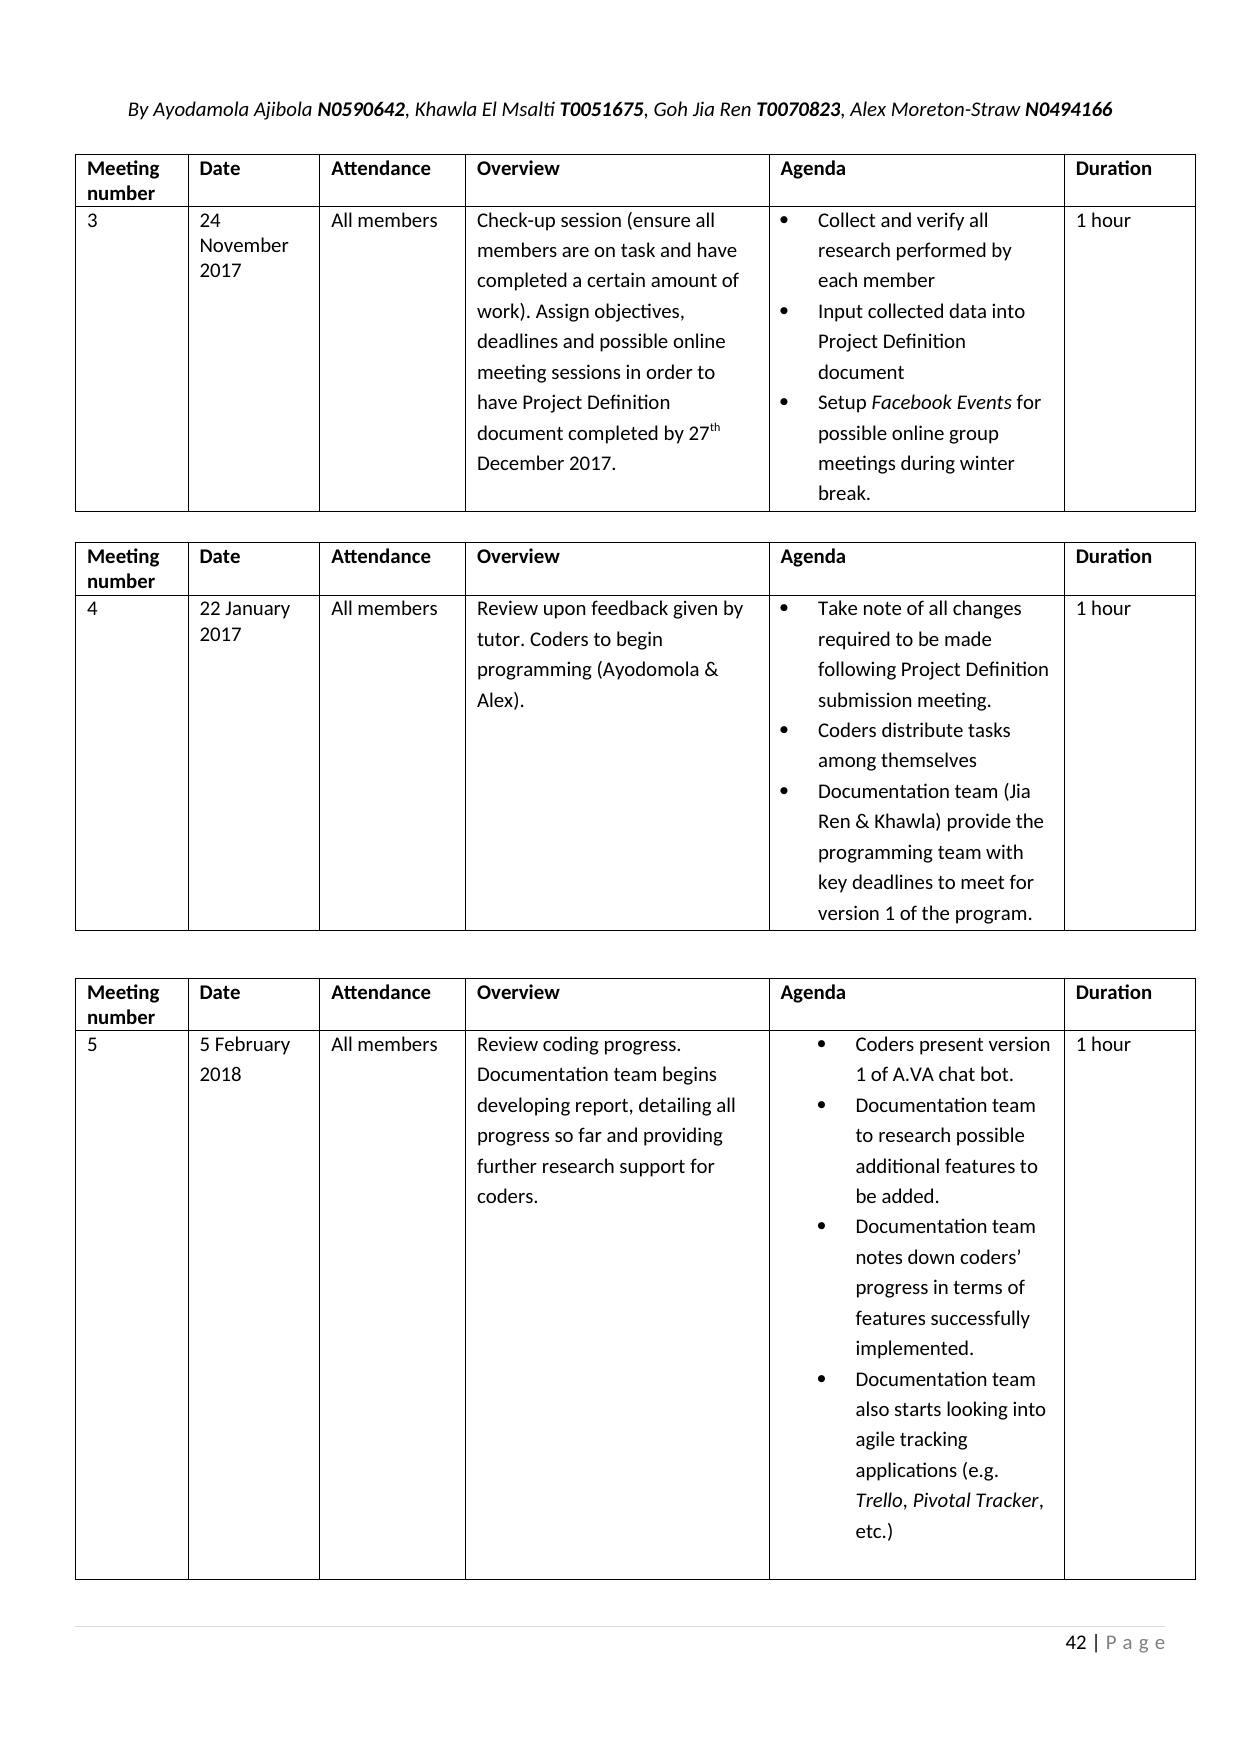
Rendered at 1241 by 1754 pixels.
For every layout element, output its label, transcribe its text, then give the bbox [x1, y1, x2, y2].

table_header Overview [466, 155, 769, 206]
table_header Attendance [320, 543, 465, 594]
table_header Agenda [770, 979, 1064, 1030]
table_cell 1 hour [1065, 207, 1195, 511]
table_cell 5 [76, 1031, 188, 1578]
table_header Overview [466, 543, 769, 594]
table_cell All members [320, 596, 465, 930]
table_cell Coders present version 1 of A.VA chat bot. Documentation team to research possible additional features to be added. Documentation team notes down coders’ progress in terms of features successfully implemented. Documentation team also starts looking into agile tracking applications (e.g. Trello, Pivotal Tracker, etc.) [770, 1031, 1064, 1578]
table_cell 1 hour [1065, 1031, 1195, 1578]
table_cell Review coding progress. Documentation team begins developing report, detailing all progress so far and providing further research support for coders. [466, 1031, 769, 1578]
table_header Duration [1065, 543, 1195, 594]
table_header Date [189, 155, 319, 206]
table_cell Review upon feedback given by tutor. Coders to begin programming (Ayodomola & Alex). [466, 596, 769, 930]
table_header Attendance [320, 979, 465, 1030]
table_cell 24 November 2017 [189, 207, 319, 511]
table_cell All members [320, 207, 465, 511]
table_cell 4 [76, 596, 188, 930]
table_header Agenda [770, 543, 1064, 594]
table_header Meeting number [76, 155, 188, 206]
table_cell 1 hour [1065, 596, 1195, 930]
table_header Agenda [770, 155, 1064, 206]
table_header Duration [1065, 979, 1195, 1030]
table_header Duration [1065, 155, 1195, 206]
table_header Date [189, 979, 319, 1030]
table_cell 5 February 2018 [189, 1031, 319, 1578]
table_cell Collect and verify all research performed by each member Input collected data into Project Definition document Setup Facebook Events for possible online group meetings during winter break. [770, 207, 1064, 511]
table_header Overview [466, 979, 769, 1030]
table_cell Take note of all changes required to be made following Project Definition submission meeting. Coders distribute tasks among themselves Documentation team (Jia Ren & Khawla) provide the programming team with key deadlines to meet for version 1 of the program. [770, 596, 1064, 930]
table_cell Check-up session (ensure all members are on task and have completed a certain amount of work). Assign objectives, deadlines and possible online meeting sessions in order to have Project Definition document completed by 27th December 2017. [466, 207, 769, 511]
table_cell 3 [76, 207, 188, 511]
table_header Date [189, 543, 319, 594]
table_header Meeting number [76, 979, 188, 1030]
table_cell All members [320, 1031, 465, 1578]
table_header Meeting number [76, 543, 188, 594]
table_cell 22 January 2017 [189, 596, 319, 930]
table_header Attendance [320, 155, 465, 206]
